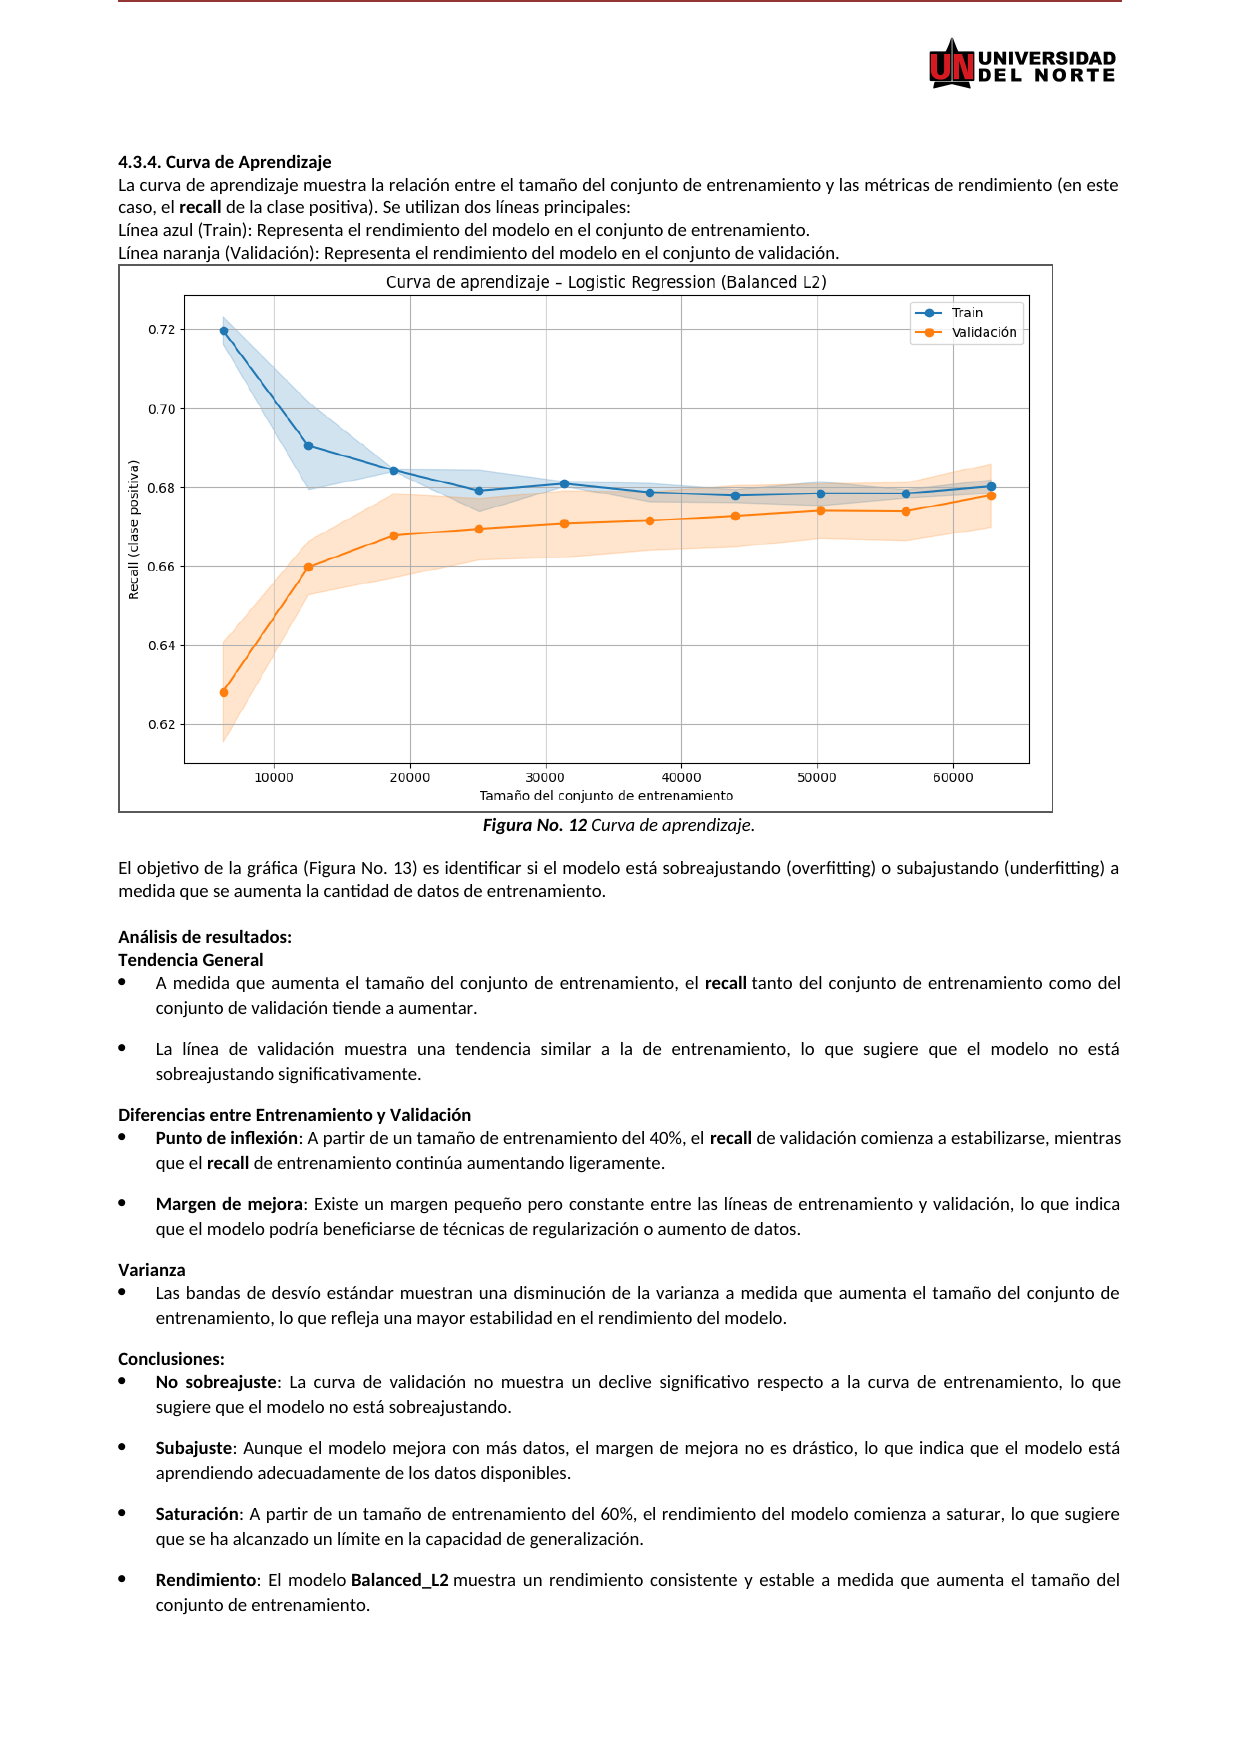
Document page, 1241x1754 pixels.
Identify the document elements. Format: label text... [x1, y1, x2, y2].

text Línea azul (Train): Representa el rendimiento del modelo en el conjunto de entrenamiento. [118, 218, 1122, 241]
list Saturación: A partir de un tamaño de entrenamiento del 60%, el rendimiento del modelo comienza a saturar, lo que sugiere que se ha alcanzado un límite en la capacidad de generalización. [118, 1502, 1122, 1550]
text Varianza [118, 1258, 1122, 1281]
text Tendencia General [118, 948, 1122, 971]
picture [922, 30, 1123, 96]
picture [120, 266, 1038, 811]
text Análisis de resultados: [118, 925, 1122, 948]
list Rendimiento: El modelo Balanced_L2 muestra un rendimiento consistente y estable a medida que aumenta el tamaño del conjunto de entrenamiento. [118, 1568, 1122, 1616]
list La línea de validación muestra una tendencia similar a la de entrenamiento, lo que sugiere que el modelo no está sobreajustando significativamente. [118, 1037, 1122, 1085]
subtitle Curva de Aprendizaje [0, 150, 1122, 173]
text Línea naranja (Validación): Representa el rendimiento del modelo en el conjunto de validación. [118, 241, 1122, 264]
list No sobreajuste: La curva de validación no muestra un declive significativo respecto a la curva de entrenamiento, lo que sugiere que el modelo no está sobreajustando. [118, 1370, 1122, 1418]
text Conclusiones: [118, 1347, 1122, 1370]
list Punto de inflexión: A partir de un tamaño de entrenamiento del 40%, el recall de validación comienza a estabilizarse, mientras que el recall de entrenamiento continúa aumentando ligeramente. [118, 1126, 1122, 1174]
list Margen de mejora: Existe un margen pequeño pero constante entre las líneas de entrenamiento y validación, lo que indica que el modelo podría beneficiarse de técnicas de regularización o aumento de datos. [118, 1192, 1122, 1240]
list A medida que aumenta el tamaño del conjunto de entrenamiento, el recall tanto del conjunto de entrenamiento como del conjunto de validación tiende a aumentar. [118, 971, 1122, 1019]
list Subajuste: Aunque el modelo mejora con más datos, el margen de mejora no es drástico, lo que indica que el modelo está aprendiendo adecuadamente de los datos disponibles. [118, 1436, 1122, 1484]
text Diferencias entre Entrenamiento y Validación [118, 1103, 1122, 1126]
text El objetivo de la gráfica (Figura No. 13) es identificar si el modelo está sobreajustando (overfitting) o subajustando (underfitting) a medida que se aumenta la cantidad de datos de entrenamiento. [118, 857, 1122, 902]
list Las bandas de desvío estándar muestran una disminución de la varianza a medida que aumenta el tamaño del conjunto de entrenamiento, lo que refleja una mayor estabilidad en el rendimiento del modelo. [118, 1281, 1122, 1329]
text La curva de aprendizaje muestra la relación entre el tamaño del conjunto de entrenamiento y las métricas de rendimiento (en este caso, el recall de la clase positiva). Se utilizan dos líneas principales: [118, 173, 1122, 218]
